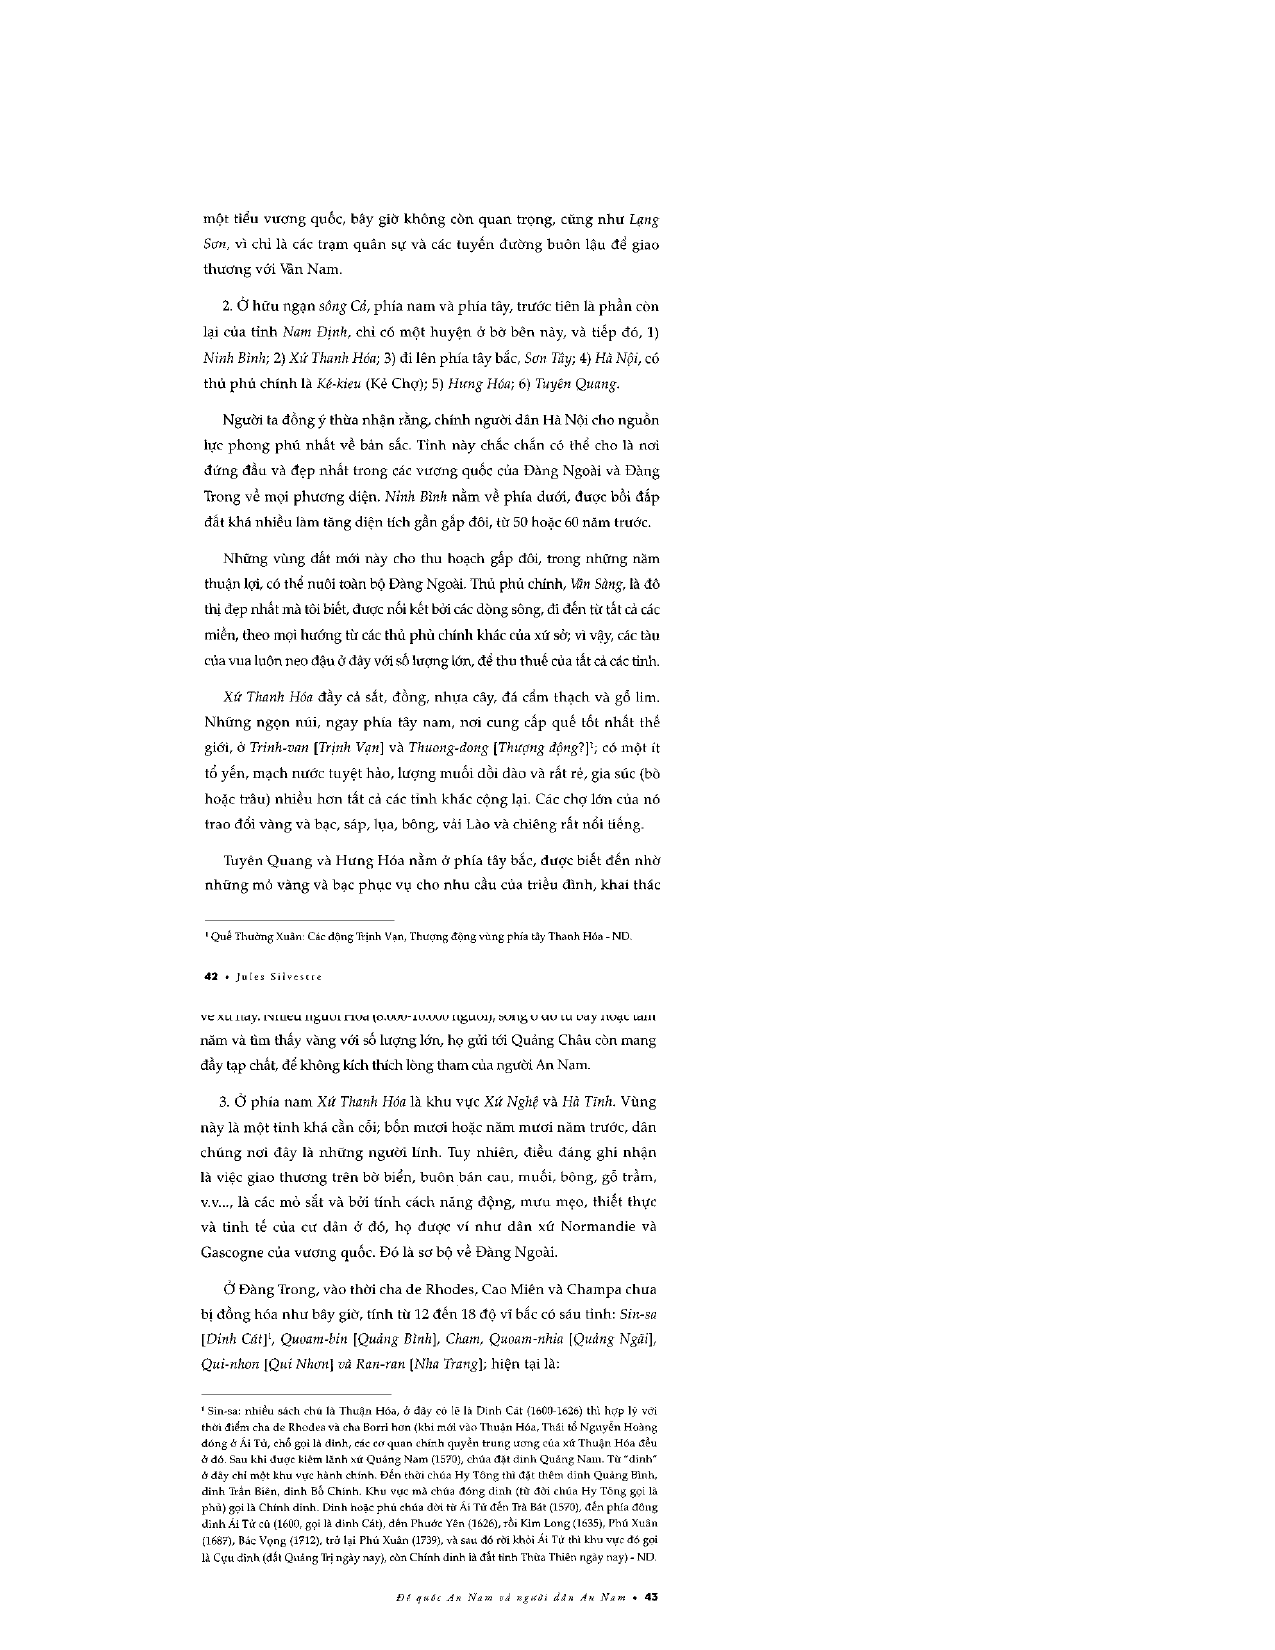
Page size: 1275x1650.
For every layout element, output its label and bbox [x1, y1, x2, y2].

picture [150, 150, 713, 1650]
